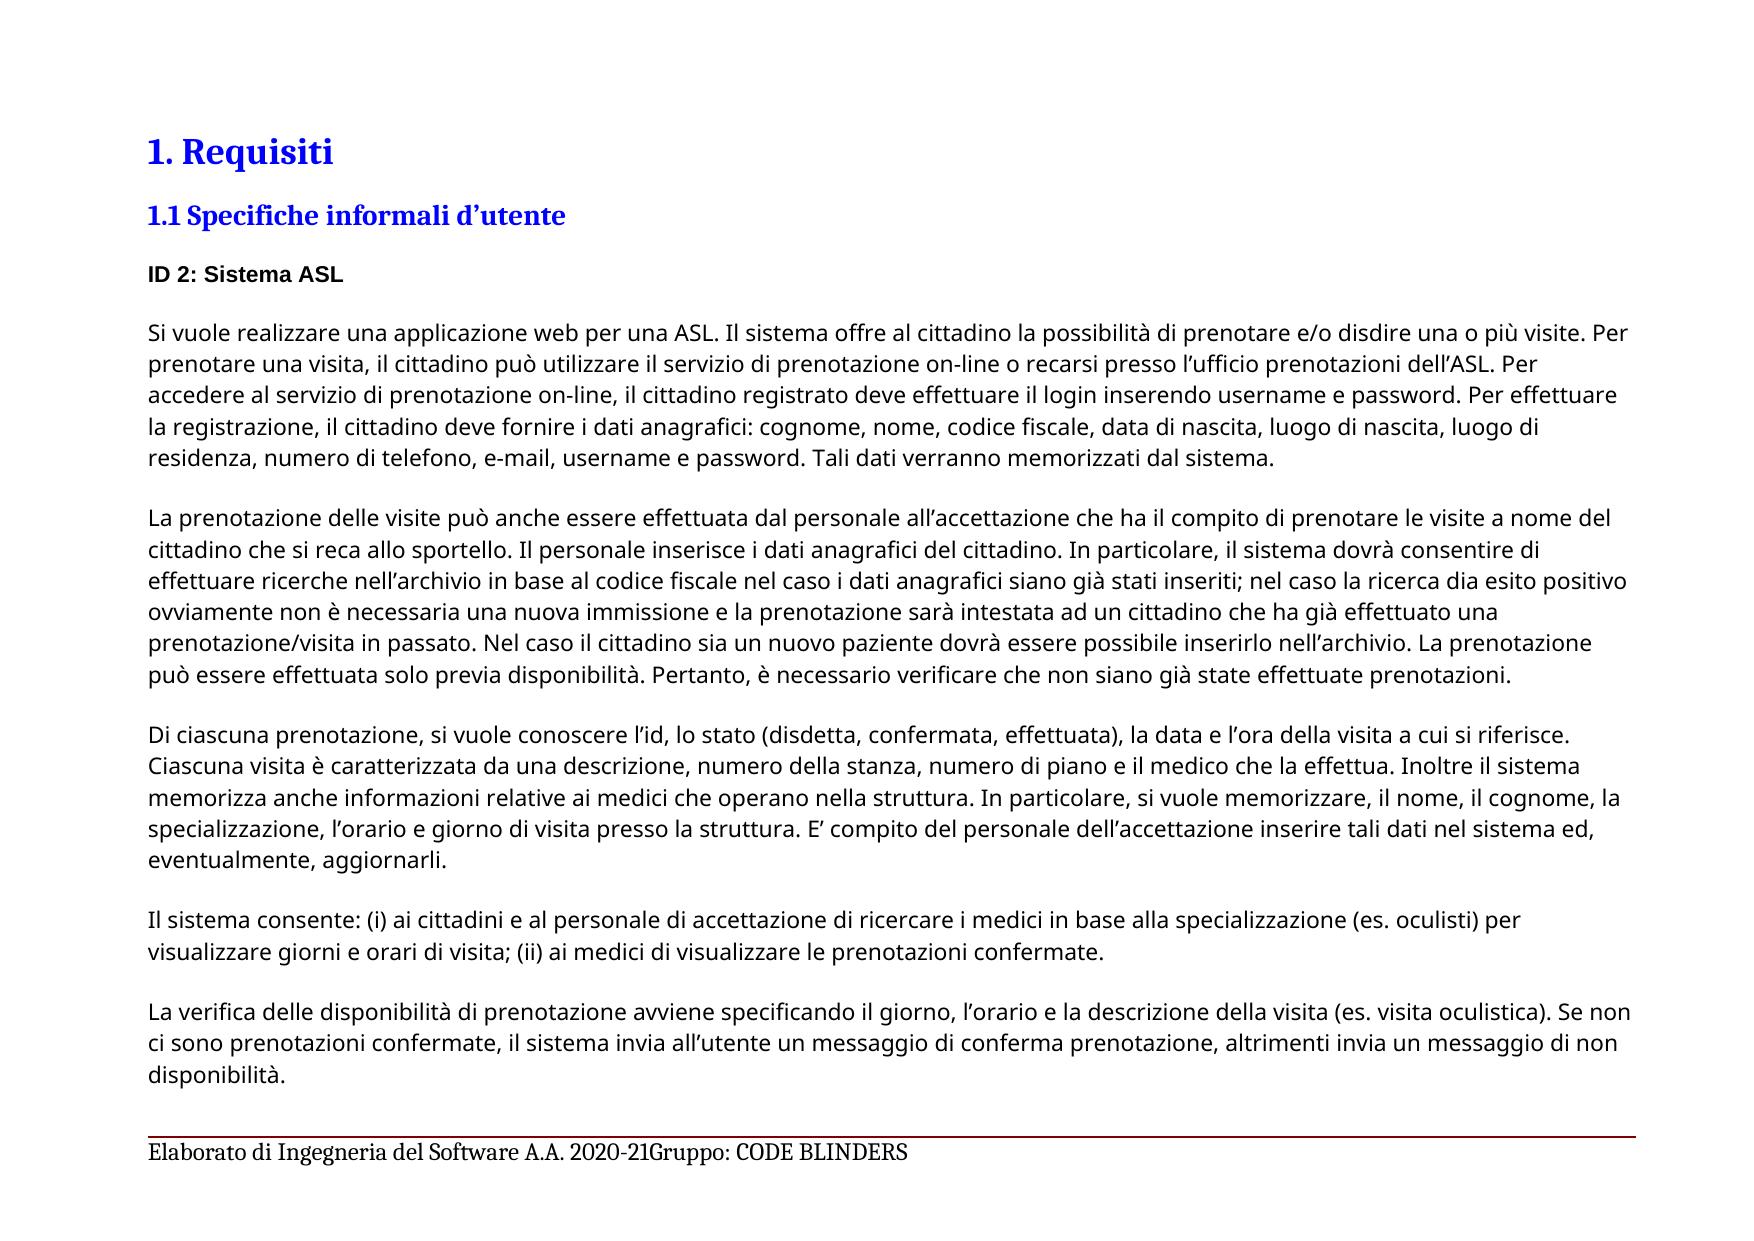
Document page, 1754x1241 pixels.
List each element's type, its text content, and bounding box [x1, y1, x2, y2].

text Si vuole realizzare una applicazione web per una ASL. Il sistema offre al cittadino la possibilità di prenotare e/o disdire una o più visite. Per prenotare una visita, il cittadino può utilizzare il servizio di prenotazione on-line o recarsi presso l’ufficio prenotazioni dell’ASL. Per accedere al servizio di prenotazione on-line, il cittadino registrato deve effettuare il login inserendo username e password. Per effettuare la registrazione, il cittadino deve fornire i dati anagrafici: cognome, nome, codice fiscale, data di nascita, luogo di nascita, luogo di residenza, numero di telefono, e-mail, username e password. Tali dati verranno memorizzati dal sistema. [148, 317, 1636, 473]
text Il sistema consente: (i) ai cittadini e al personale di accettazione di ricercare i medici in base alla specializzazione (es. oculisti) per visualizzare giorni e orari di visita; (ii) ai medici di visualizzare le prenotazioni confermate. [148, 904, 1636, 967]
text Di ciascuna prenotazione, si vuole conoscere l’id, lo stato (disdetta, confermata, effettuata), la data e l’ora della visita a cui si riferisce. Ciascuna visita è caratterizzata da una descrizione, numero della stanza, numero di piano e il medico che la effettua. Inoltre il sistema memorizza anche informazioni relative ai medici che operano nella struttura. In particolare, si vuole memorizzare, il nome, il cognome, la specializzazione, l’orario e giorno di visita presso la struttura. E’ compito del personale dell’accettazione inserire tali dati nel sistema ed, eventualmente, aggiornarli. [148, 719, 1636, 875]
text La verifica delle disponibilità di prenotazione avviene specificando il giorno, l’orario e la descrizione della visita (es. visita oculistica). Se non ci sono prenotazioni confermate, il sistema invia all’utente un messaggio di conferma prenotazione, altrimenti invia un messaggio di non disponibilità. [148, 996, 1636, 1090]
text La prenotazione delle visite può anche essere effettuata dal personale all’accettazione che ha il compito di prenotare le visite a nome del cittadino che si reca allo sportello. Il personale inserisce i dati anagrafici del cittadino. In particolare, il sistema dovrà consentire di effettuare ricerche nell’archivio in base al codice fiscale nel caso i dati anagrafici siano già stati inseriti; nel caso la ricerca dia esito positivo ovviamente non è necessaria una nuova immissione e la prenotazione sarà intestata ad un cittadino che ha già effettuato una prenotazione/visita in passato. Nel caso il cittadino sia un nuovo paziente dovrà essere possibile inserirlo nell’archivio. La prenotazione può essere effettuata solo previa disponibilità. Pertanto, è necessario verificare che non siano già state effettuate prenotazioni. [148, 502, 1636, 690]
subtitle Specifiche informali d’utente [148, 199, 1636, 232]
text ID 2: Sistema ASL [148, 261, 1636, 288]
subtitle Requisiti [148, 131, 1636, 174]
